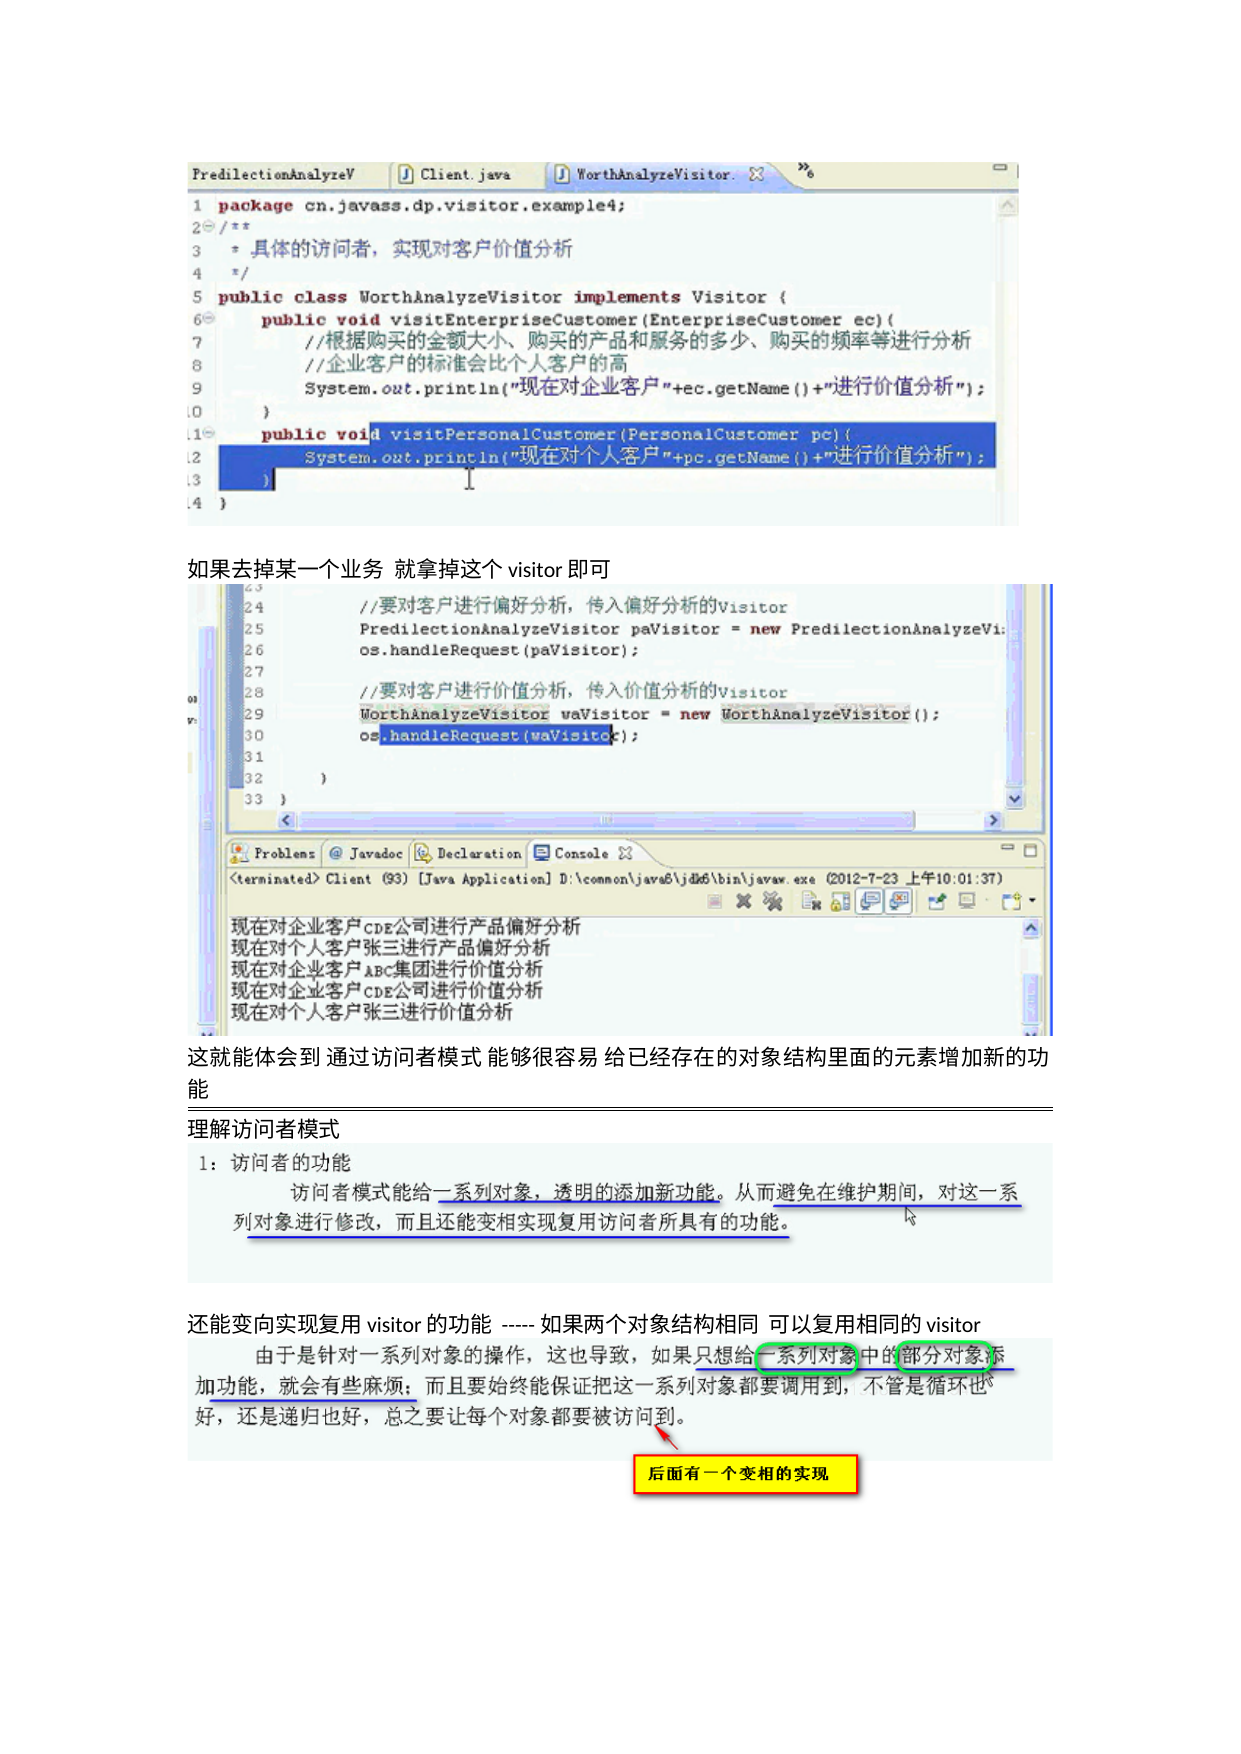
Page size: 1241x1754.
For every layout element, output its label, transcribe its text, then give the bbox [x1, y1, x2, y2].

text 还能变向实现复用visitor的功能 ----- 如果两个对象结构相同 可以复用相同的visitor [187, 1306, 1053, 1338]
picture [187, 584, 1053, 1036]
picture [187, 1338, 1053, 1505]
text 如果去掉某一个业务 就拿掉这个visitor即可 [187, 552, 1053, 584]
picture [187, 162, 1019, 526]
picture [187, 1143, 1053, 1283]
text 这就能体会到 通过访问者模式 能够很容易 给已经存在的对象结构里面的元素增加新的功能 [187, 1039, 1053, 1111]
text 理解访问者模式 [187, 1111, 1053, 1143]
